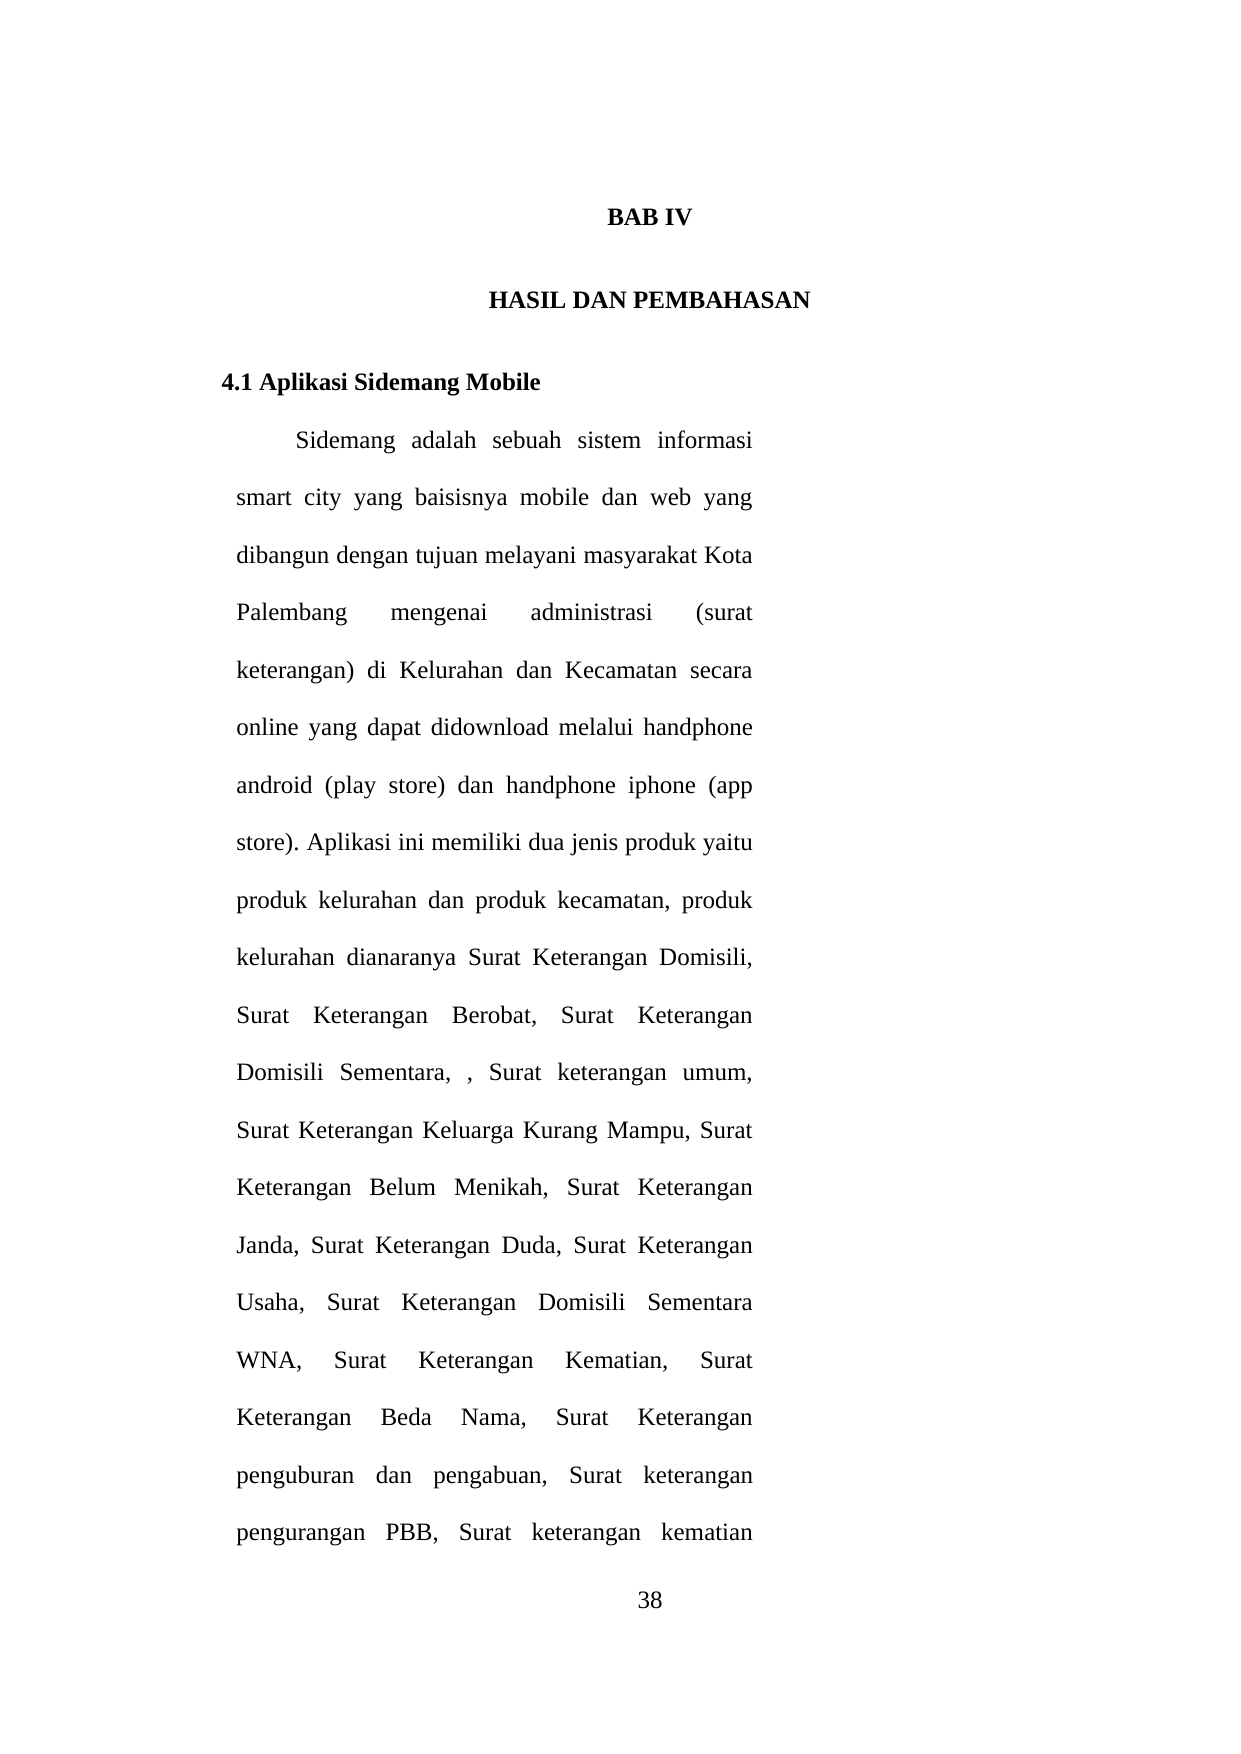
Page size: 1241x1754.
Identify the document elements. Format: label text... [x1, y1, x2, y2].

subtitle BAB IV [236, 202, 1063, 231]
subtitle HASIL DAN PEMBAHASAN [236, 285, 1063, 313]
list 4.1 Aplikasi Sidemang Mobile [221, 367, 753, 396]
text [236, 425, 753, 1546]
